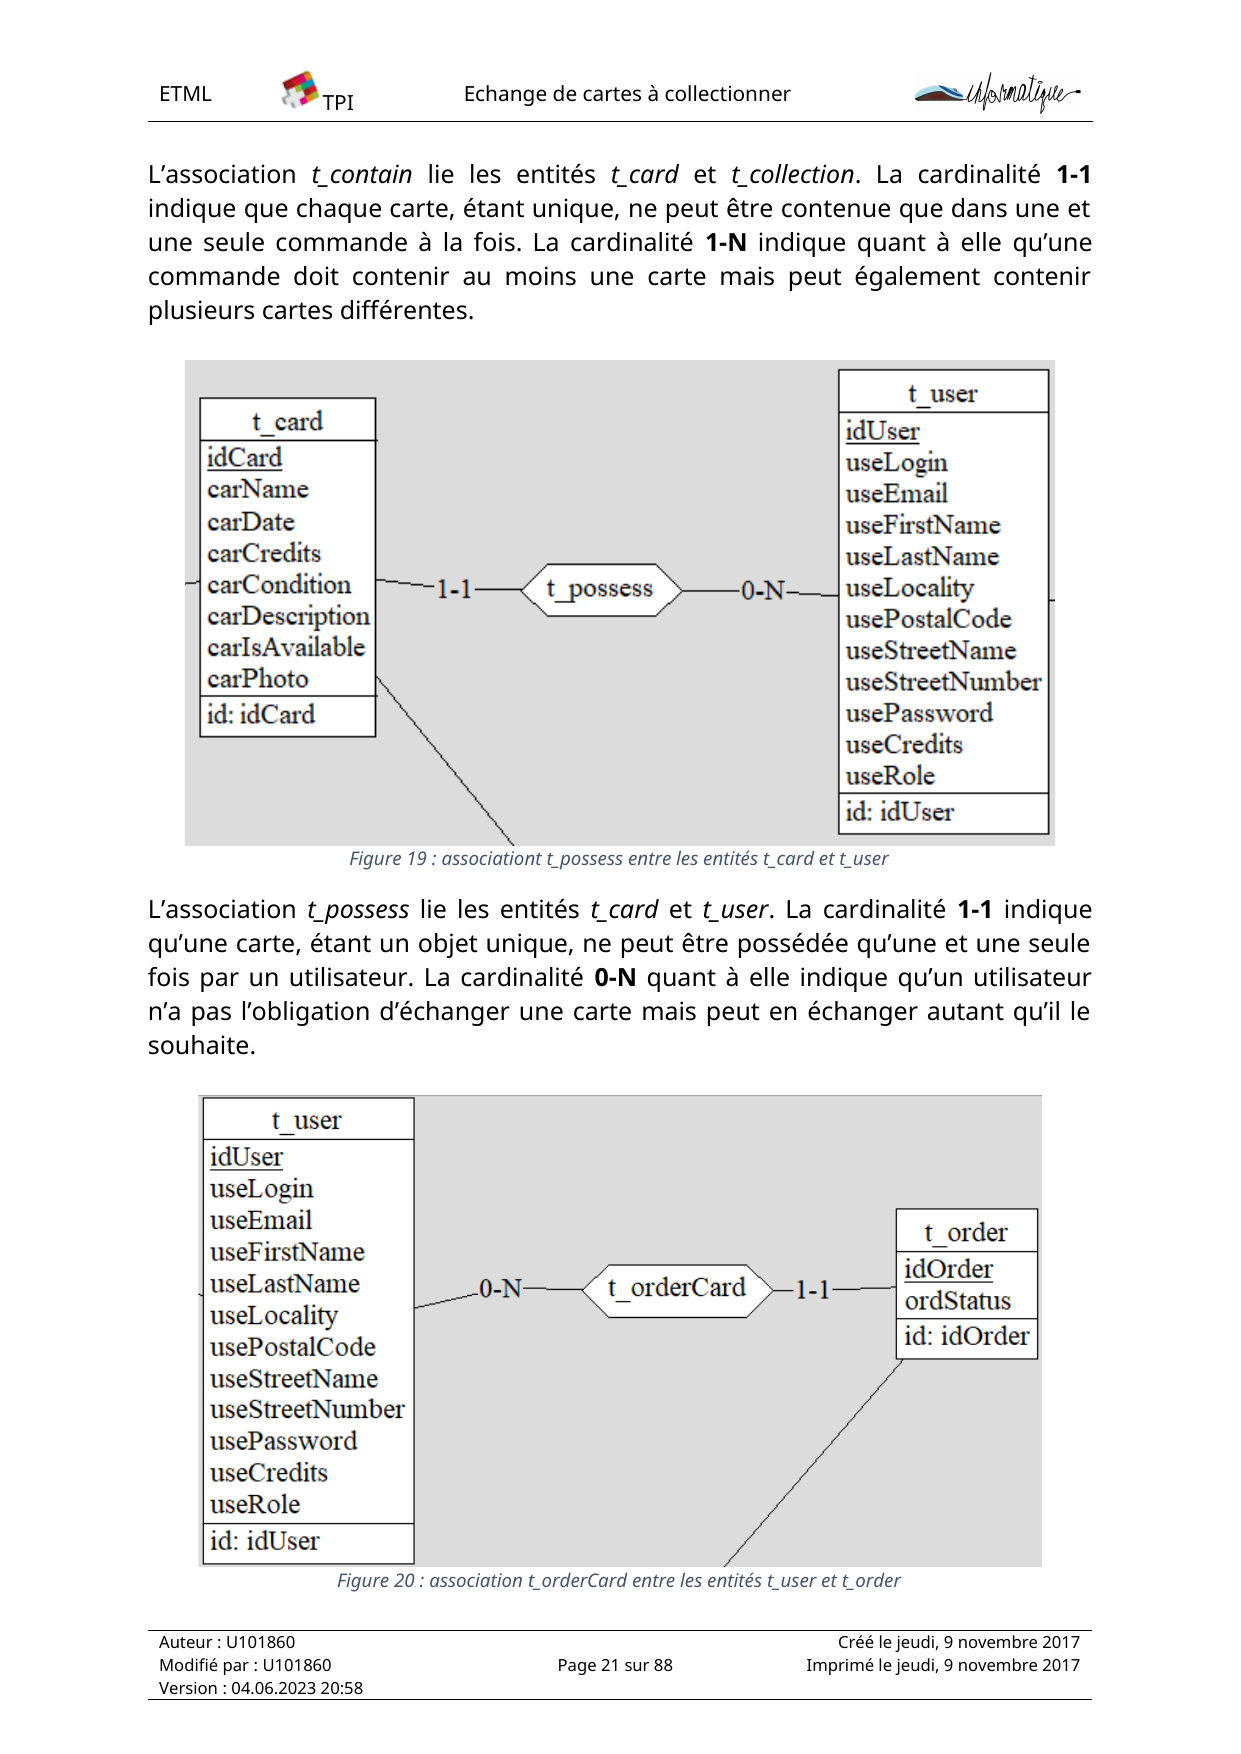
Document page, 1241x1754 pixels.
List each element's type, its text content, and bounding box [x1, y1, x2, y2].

text Figure 20 : association t_orderCard entre les entités t_user et t_order [148, 1567, 1092, 1593]
text L’association t_possess lie les entités t_card et t_user. La cardinalité 1-1 indique qu’une carte, étant un objet unique, ne peut être possédée qu’une et une seule fois par un utilisateur. La cardinalité 0-N quant à elle indique qu’un utilisateur n’a pas l’obligation d’échanger une carte mais peut en échanger autant qu’il le souhaite. [148, 891, 1092, 1062]
picture [198, 1095, 1042, 1567]
text L’association t_contain lie les entités t_card et t_collection. La cardinalité 1-1 indique que chaque carte, étant unique, ne peut être contenue que dans une et une seule commande à la fois. La cardinalité 1-N indique quant à elle qu’une commande doit contenir au moins une carte mais peut également contenir plusieurs cartes différentes. [148, 156, 1092, 327]
picture [184, 360, 1056, 846]
text Figure 19 : associationt t_possess entre les entités t_card et t_user [148, 845, 1092, 871]
picture [276, 69, 323, 111]
